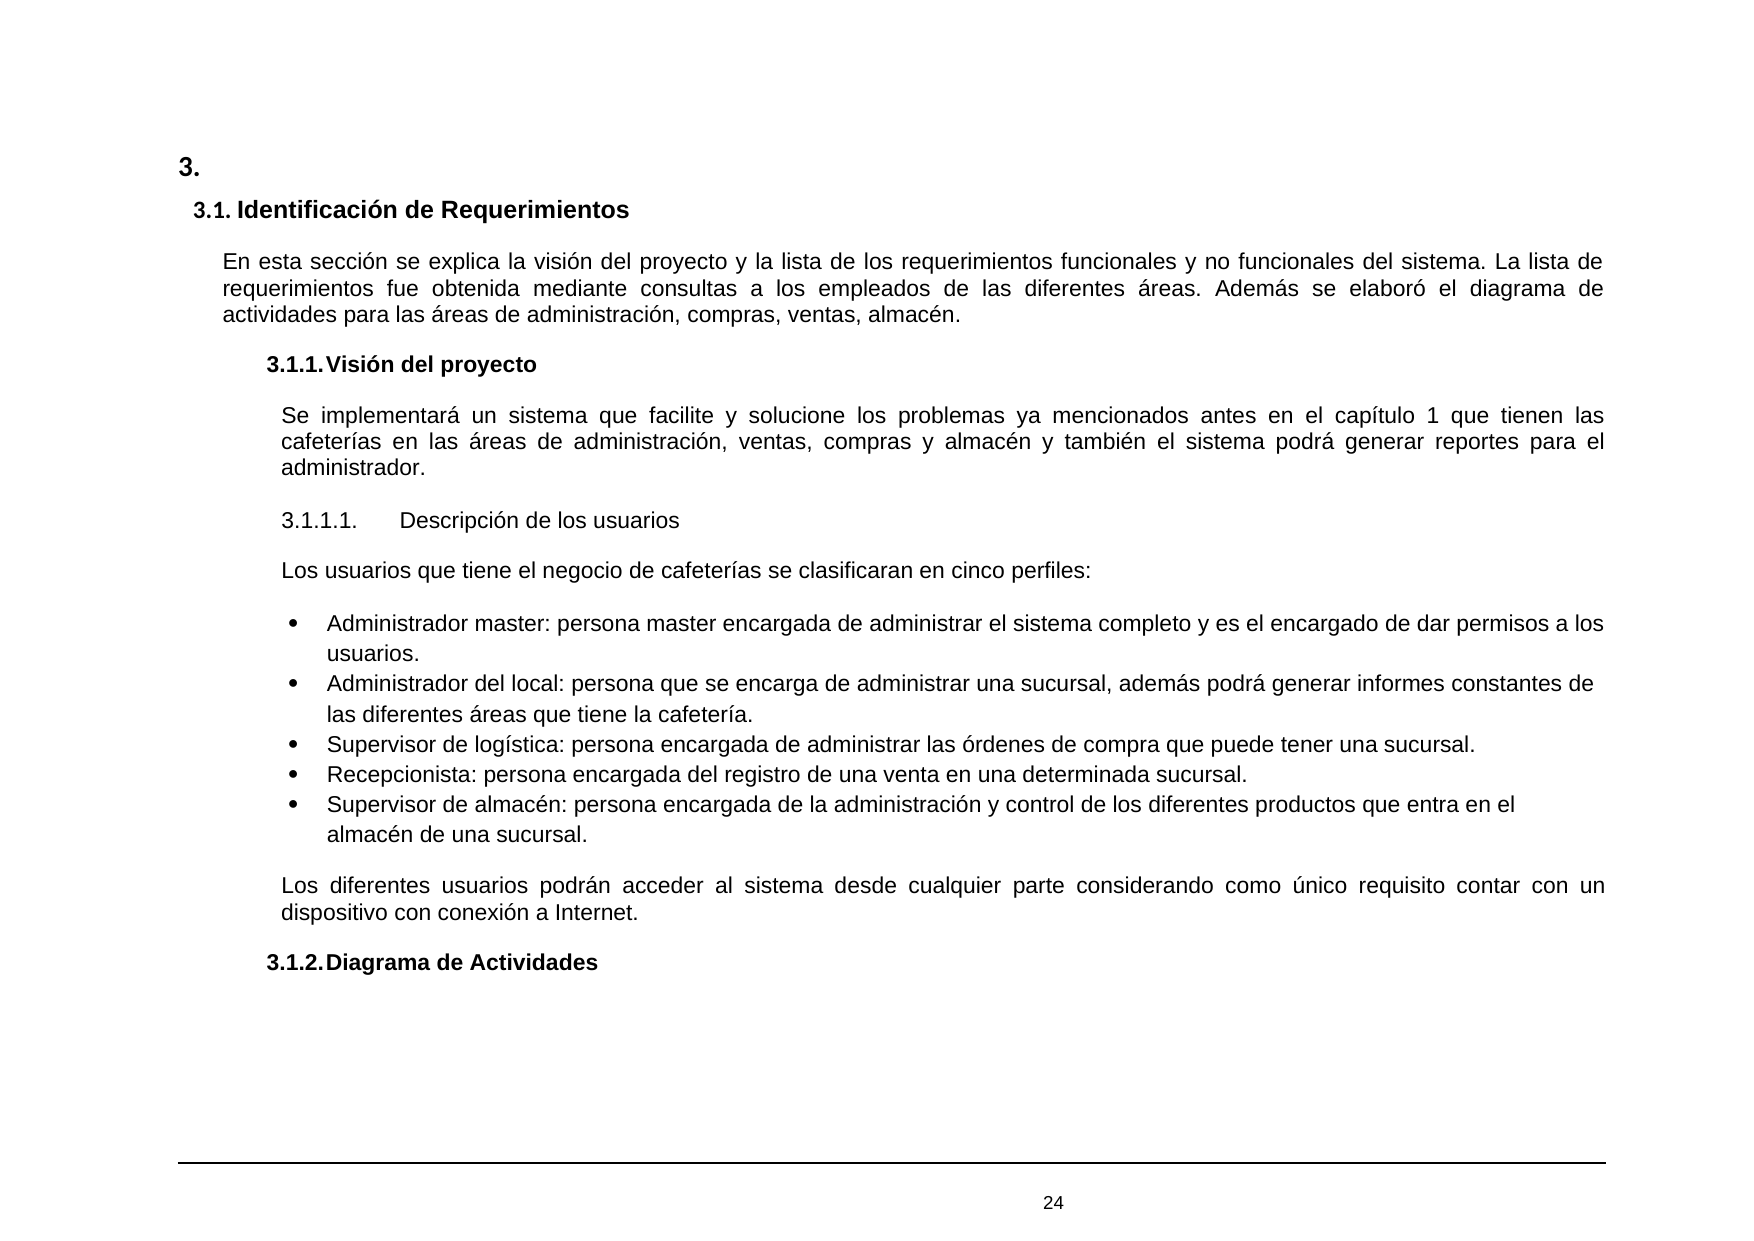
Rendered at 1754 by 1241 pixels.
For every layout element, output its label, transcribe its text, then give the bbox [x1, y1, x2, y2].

subtitle Descripción de los usuarios [178, 507, 1606, 533]
list Supervisor de logística [289, 731, 1606, 757]
list Supervisor de almacén [289, 791, 1606, 848]
text Se implementará un sistema que facilite y solucione los problemas que tienen las cafeterías en las áreas de administración, ventas, compras y almacén y también el sistema podrá generar reportes para el administrador. [281, 402, 1606, 481]
subtitle Identificación de Requerimientos [193, 194, 1606, 224]
subtitle Visión del proyecto [266, 351, 1606, 378]
text Los usuarios que tiene el negocio de cafeterías se clasificaran en cinco perfiles: [281, 557, 1606, 584]
text Los diferentes usuarios podrán acceder al sistema desde cualquier parte considerando como único requisito contar con un dispositivo con conexión a Internet. [281, 872, 1606, 925]
list Administrador master [289, 610, 1606, 667]
list Recepcionista [289, 761, 1606, 787]
text En esta sección se explica la visión del proyecto y la lista de los requerimientos funcionales y no funcionales del sistema. La lista de requerimientos fue obtenida mediante consultas a los empleados de las diferentes áreas. Además se elaboró el diagrama de actividades para las áreas de administración, compras, ventas, almacén. [222, 248, 1606, 327]
list Administrador del local [289, 670, 1606, 727]
subtitle Diagrama de Actividades [266, 949, 1606, 976]
